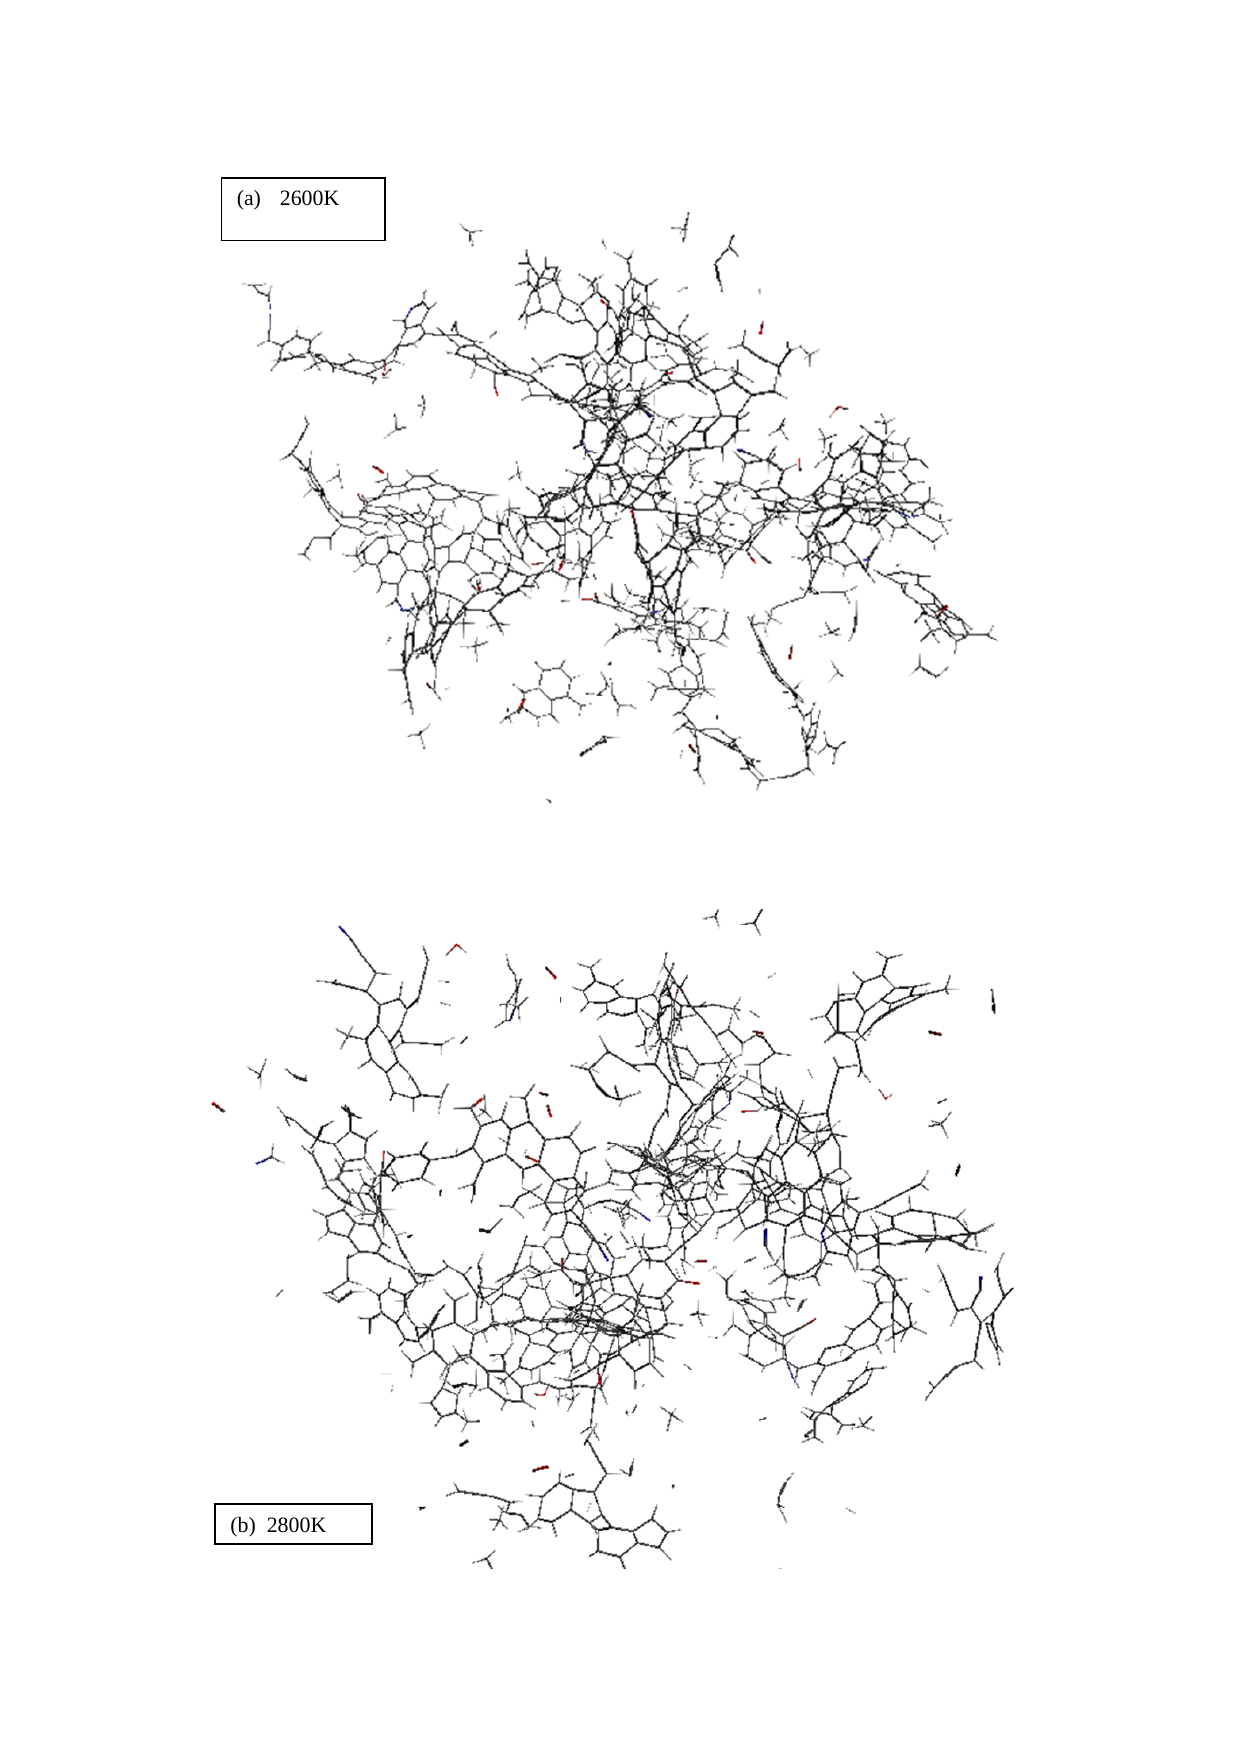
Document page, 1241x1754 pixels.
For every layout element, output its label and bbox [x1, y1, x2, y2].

picture [209, 162, 1031, 813]
picture [196, 909, 1044, 1569]
